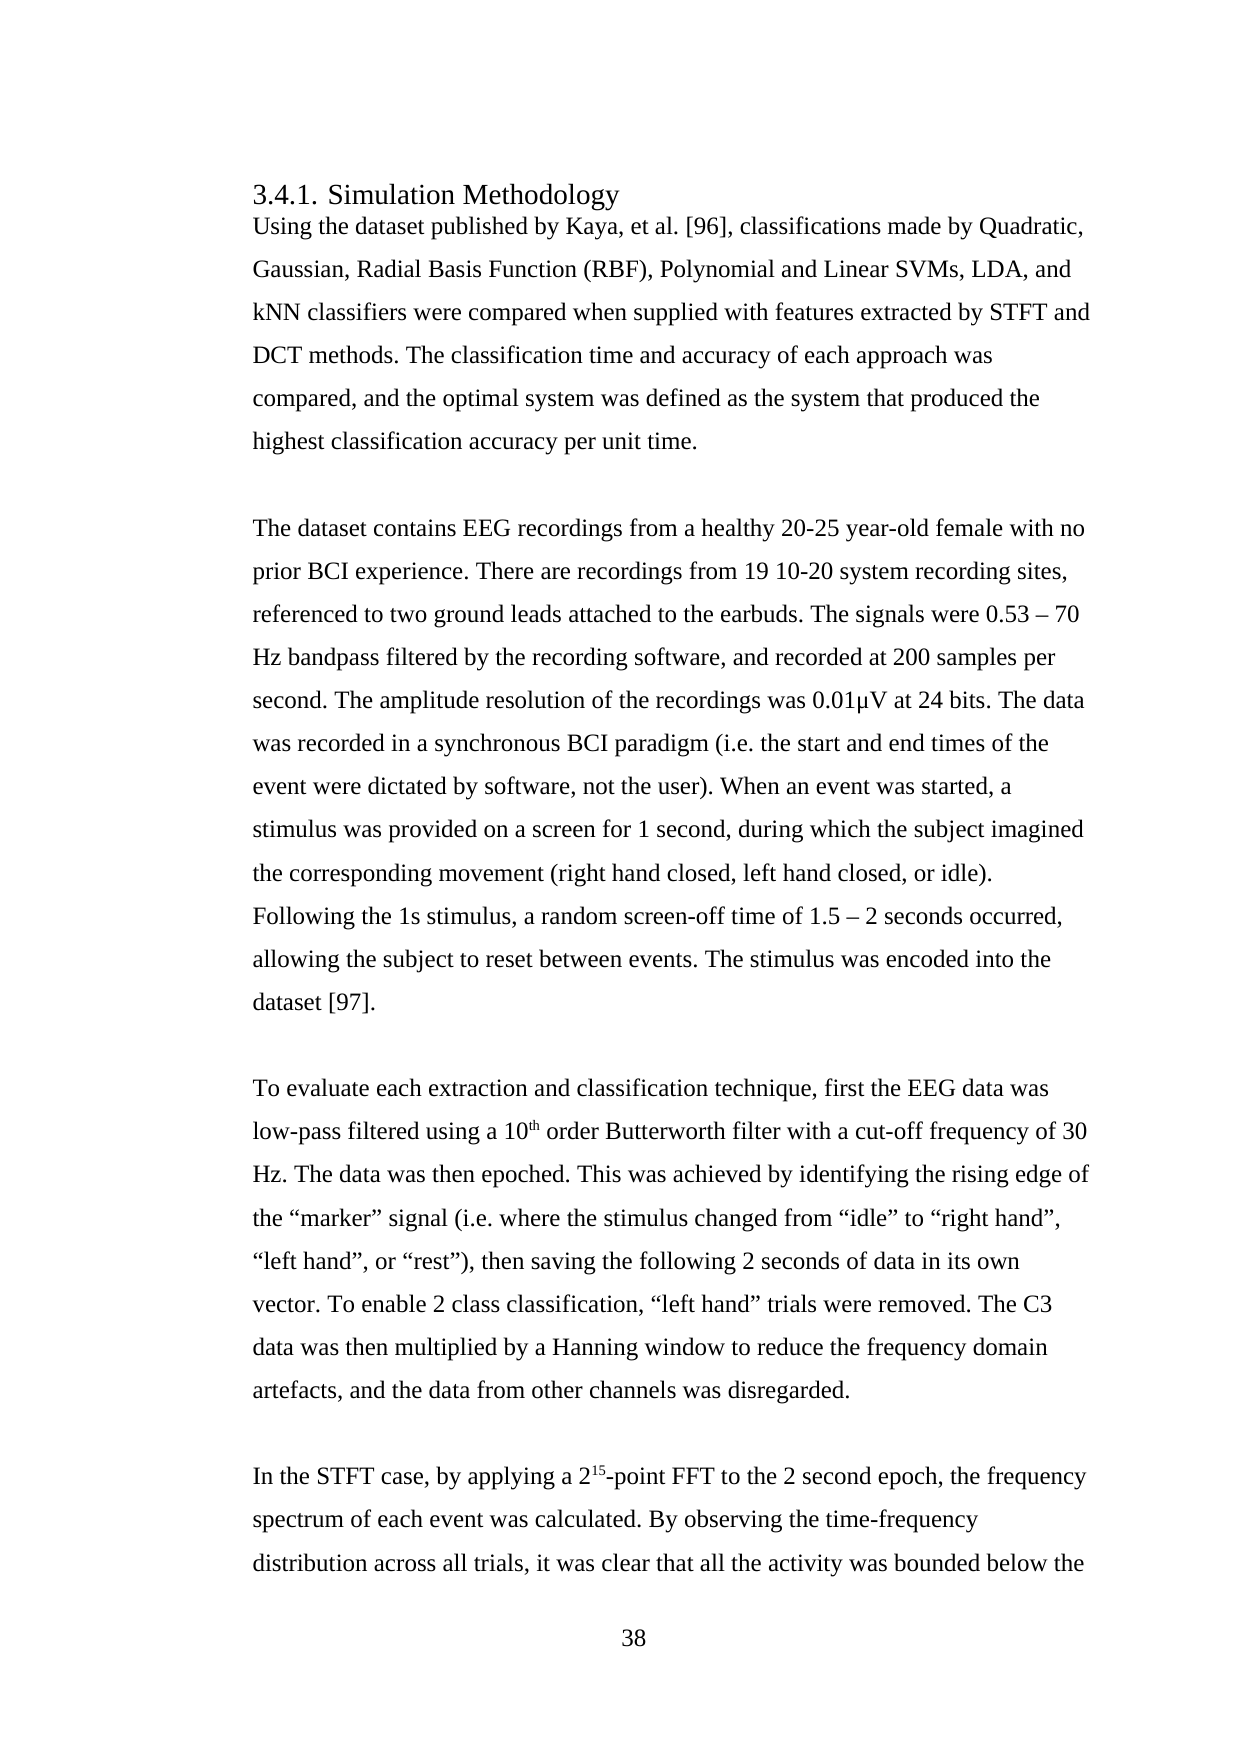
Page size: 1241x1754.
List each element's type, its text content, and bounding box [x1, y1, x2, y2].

subtitle Simulation Methodology [252, 177, 1090, 211]
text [252, 1461, 1090, 1576]
text To evaluate each extraction and classification technique, first the EEG data was low-pass filtered using a 10th order Butterworth filter with a cut-off frequency of 30 Hz. The data was then epoched. This was achieved by identifying the rising edge of the “marker” signal (i.e. where the stimulus changed from “idle” to “right hand”, “left hand”, or “rest”), then saving the following 2 seconds of data in its own vector. To enable 2 class classification, “left hand” trials were removed. The C3 data was then multiplied by a Hanning window to reduce the frequency domain artefacts, and the data from other channels was disregarded. [252, 1073, 1090, 1404]
text The dataset contains EEG recordings from a healthy 20-25 year-old female with no prior BCI experience. There are recordings from 19 10-20 system recording sites, referenced to two ground leads attached to the earbuds. The signals were 0.53 – 70 Hz bandpass filtered by the recording software, and recorded at 200 samples per second. The amplitude resolution of the recordings was 0.01μV at 24 bits. The data was recorded in a synchronous BCI paradigm (i.e. the start and end times of the event were dictated by software, not the user). When an event was started, a stimulus was provided on a screen for 1 second, during which the subject imagined the corresponding movement (right hand closed, left hand closed, or idle). Following the 1s stimulus, a random screen-off time of 1.5 – 2 seconds occurred, allowing the subject to reset between events. The stimulus was encoded into the dataset [97]. [252, 513, 1090, 1016]
text Using the dataset published by Kaya, et al. [96], classifications made by Quadratic, Gaussian, Radial Basis Function (RBF), Polynomial and Linear SVMs, LDA, and kNN classifiers were compared when supplied with features extracted by STFT and DCT methods. The classification time and accuracy of each approach was compared, and the optimal system was defined as the system that produced the highest classification accuracy per unit time. [252, 211, 1090, 455]
